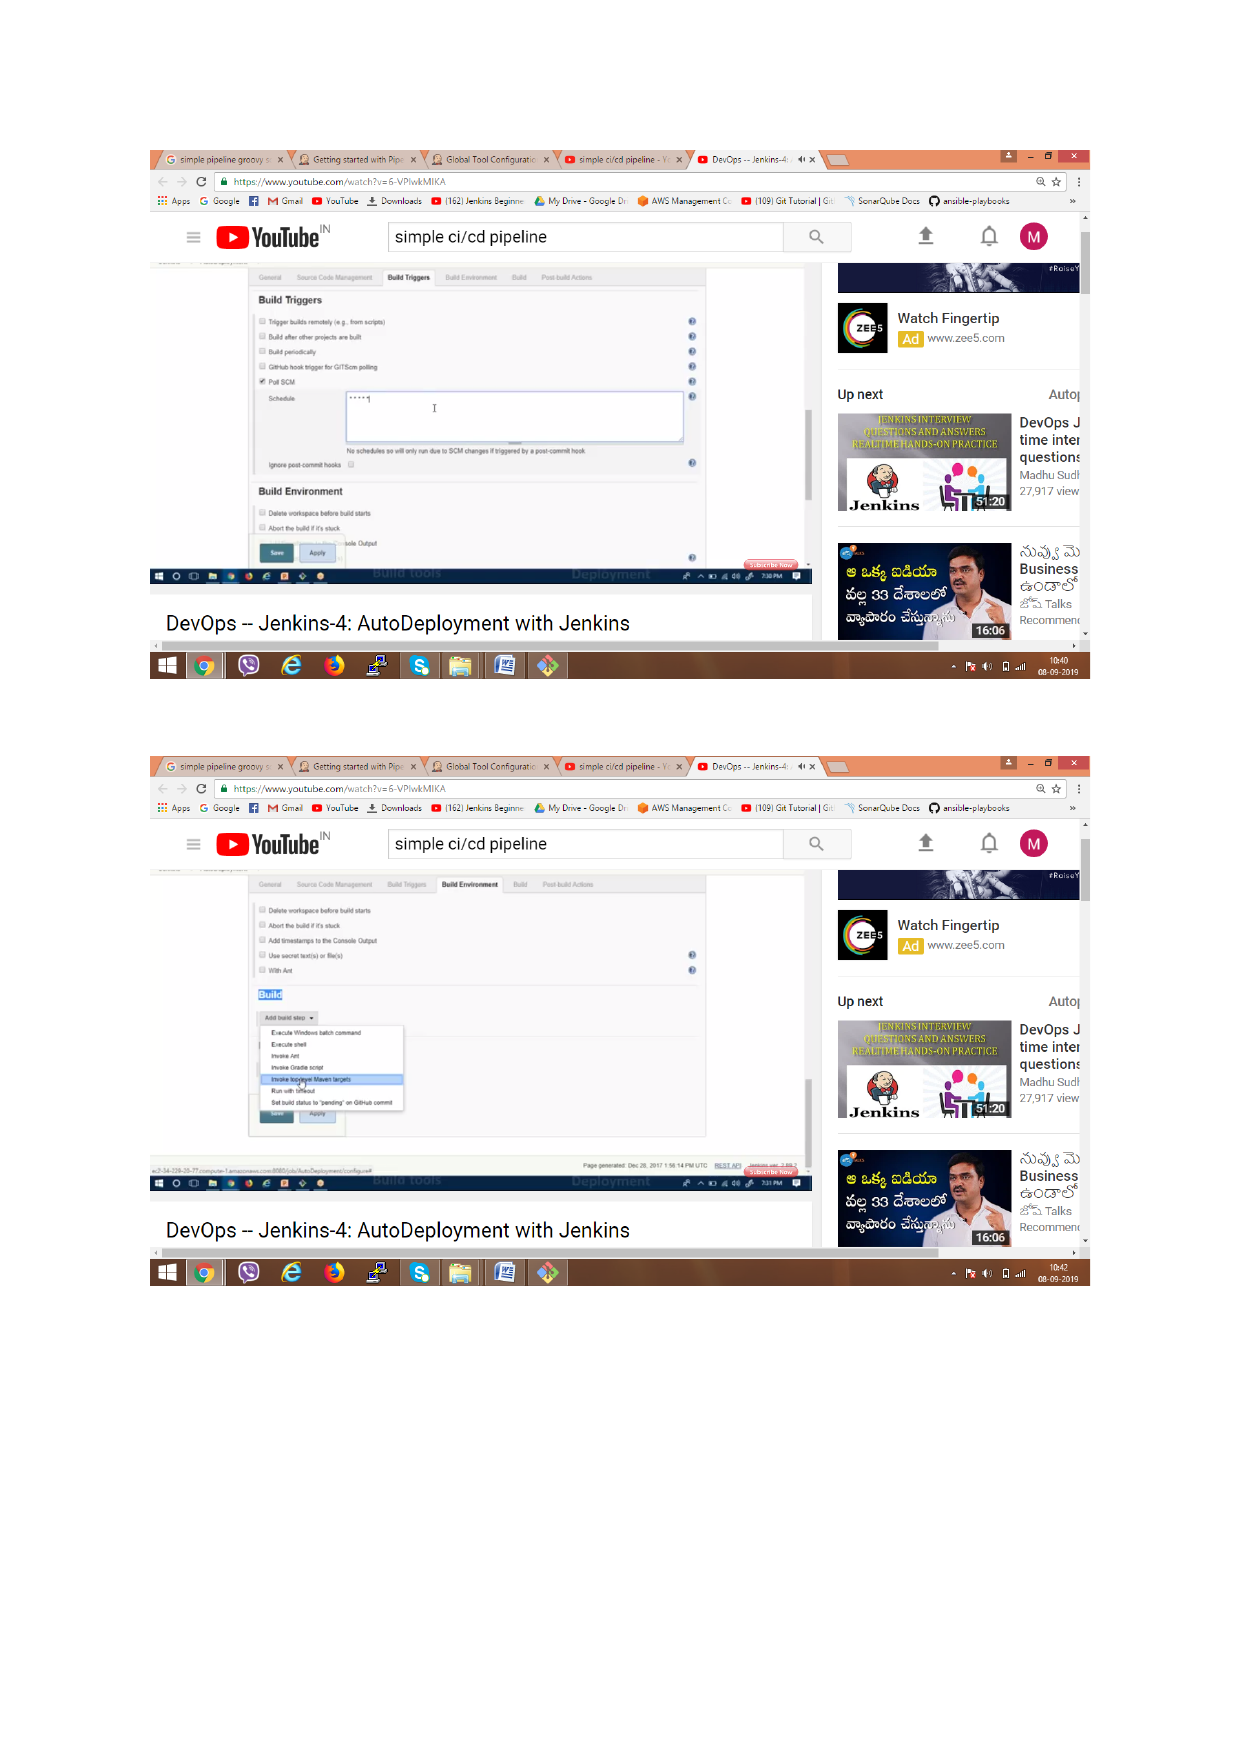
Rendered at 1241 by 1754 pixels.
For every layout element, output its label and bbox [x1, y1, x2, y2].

picture [150, 756, 1091, 1286]
picture [150, 150, 1091, 679]
